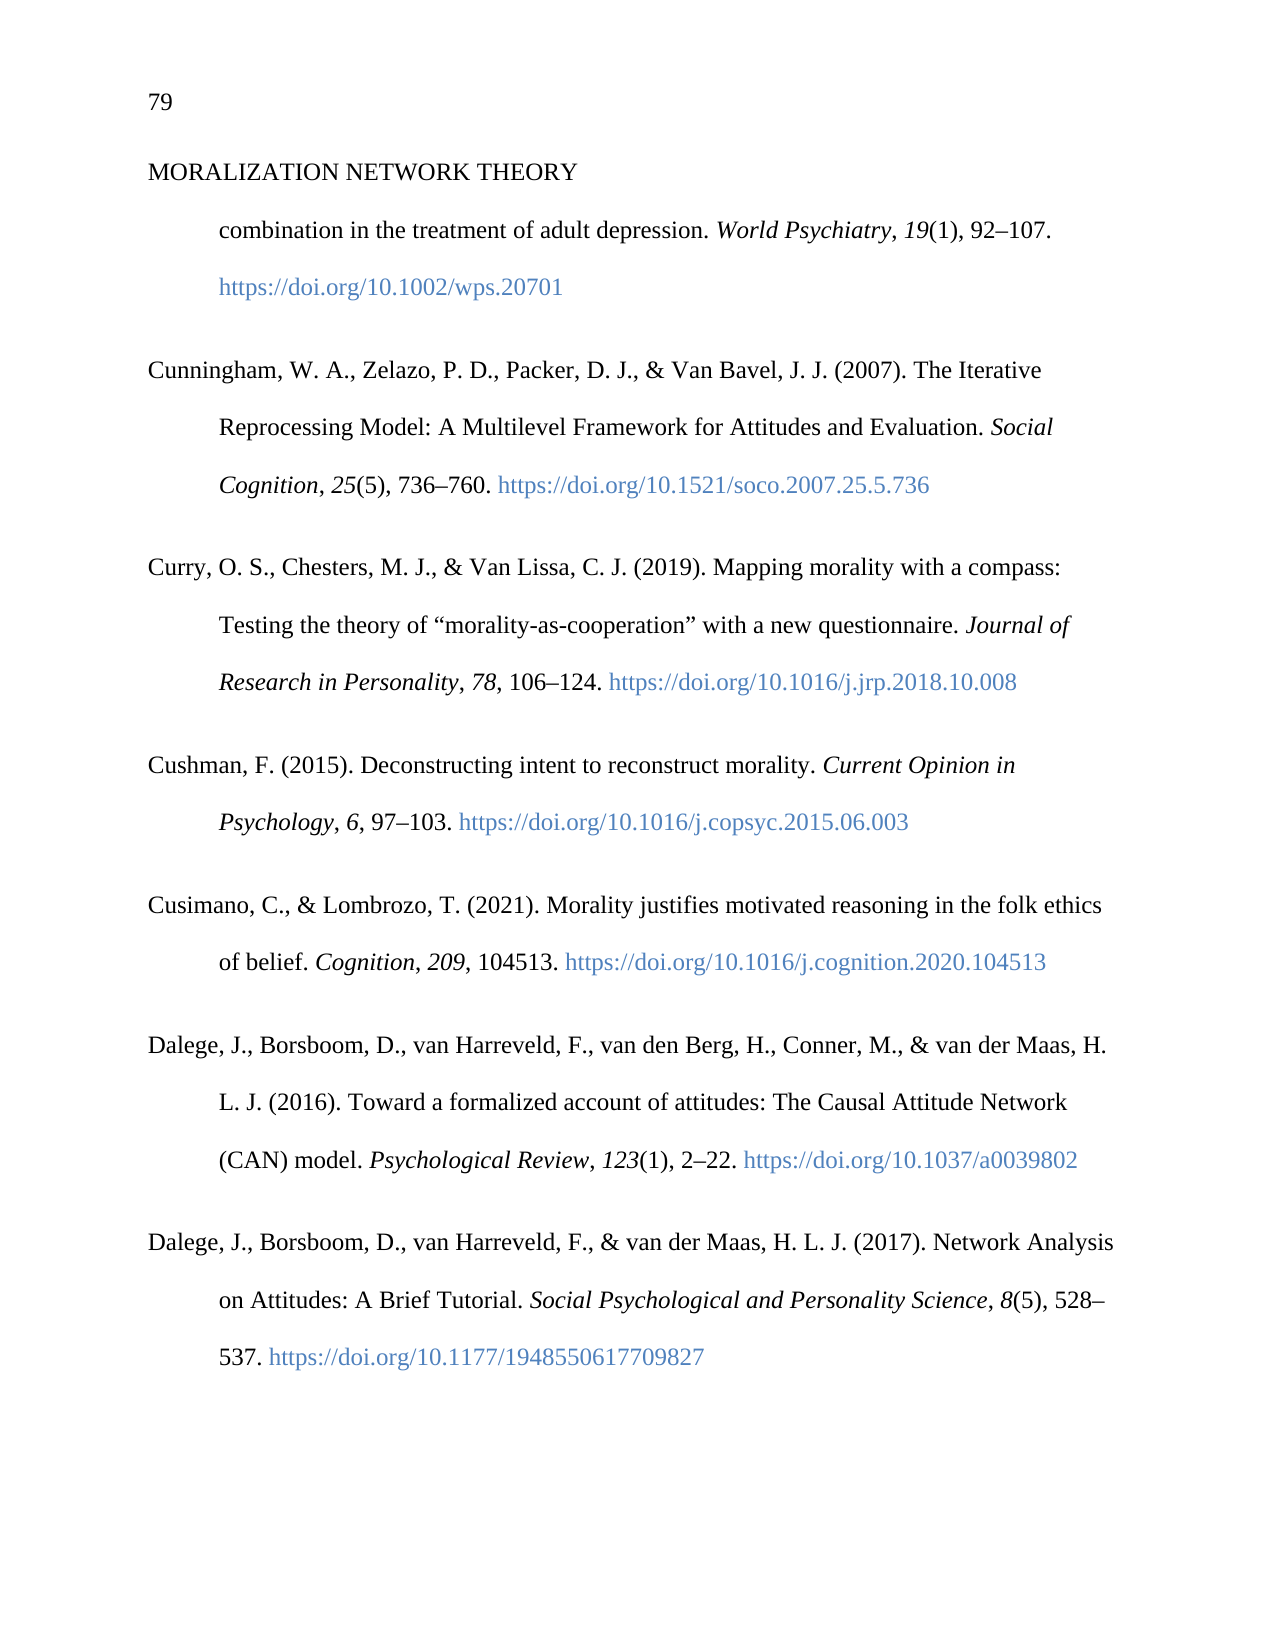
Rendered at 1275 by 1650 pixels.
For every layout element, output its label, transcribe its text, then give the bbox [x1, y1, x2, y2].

text Curry, O. S., Chesters, M. J., & Van Lissa, C. J. (2019). Mapping morality with a compass: Testing the theory of “morality-as-cooperation” with a new questionnaire. Journal of Research in Personality, 78, 106–124. https://doi.org/10.1016/j.jrp.2018.10.008 [148, 552, 1127, 696]
text Dalege, J., Borsboom, D., van Harreveld, F., van den Berg, H., Conner, M., & van der Maas, H. L. J. (2016). Toward a formalized account of attitudes: The Causal Attitude Network (CAN) model. Psychological Review, 123(1), 2–22. https://doi.org/10.1037/a0039802 [148, 1030, 1127, 1174]
text Cusimano, C., & Lombrozo, T. (2021). Morality justifies motivated reasoning in the folk ethics of belief. Cognition, 209, 104513. https://doi.org/10.1016/j.cognition.2020.104513 [148, 890, 1127, 976]
text Dalege, J., Borsboom, D., van Harreveld, F., & van der Maas, H. L. J. (2017). Network Analysis on Attitudes: A Brief Tutorial. Social Psychological and Personality Science, 8(5), 528–537. https://doi.org/10.1177/1948550617709827 [148, 1227, 1127, 1371]
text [148, 215, 1127, 301]
text Cunningham, W. A., Zelazo, P. D., Packer, D. J., & Van Bavel, J. J. (2007). The Iterative Reprocessing Model: A Multilevel Framework for Attitudes and Evaluation. Social Cognition, 25(5), 736–760. https://doi.org/10.1521/soco.2007.25.5.736 [148, 355, 1127, 499]
text Cushman, F. (2015). Deconstructing intent to reconstruct morality. Current Opinion in Psychology, 6, 97–103. https://doi.org/10.1016/j.copsyc.2015.06.003 [148, 750, 1127, 836]
